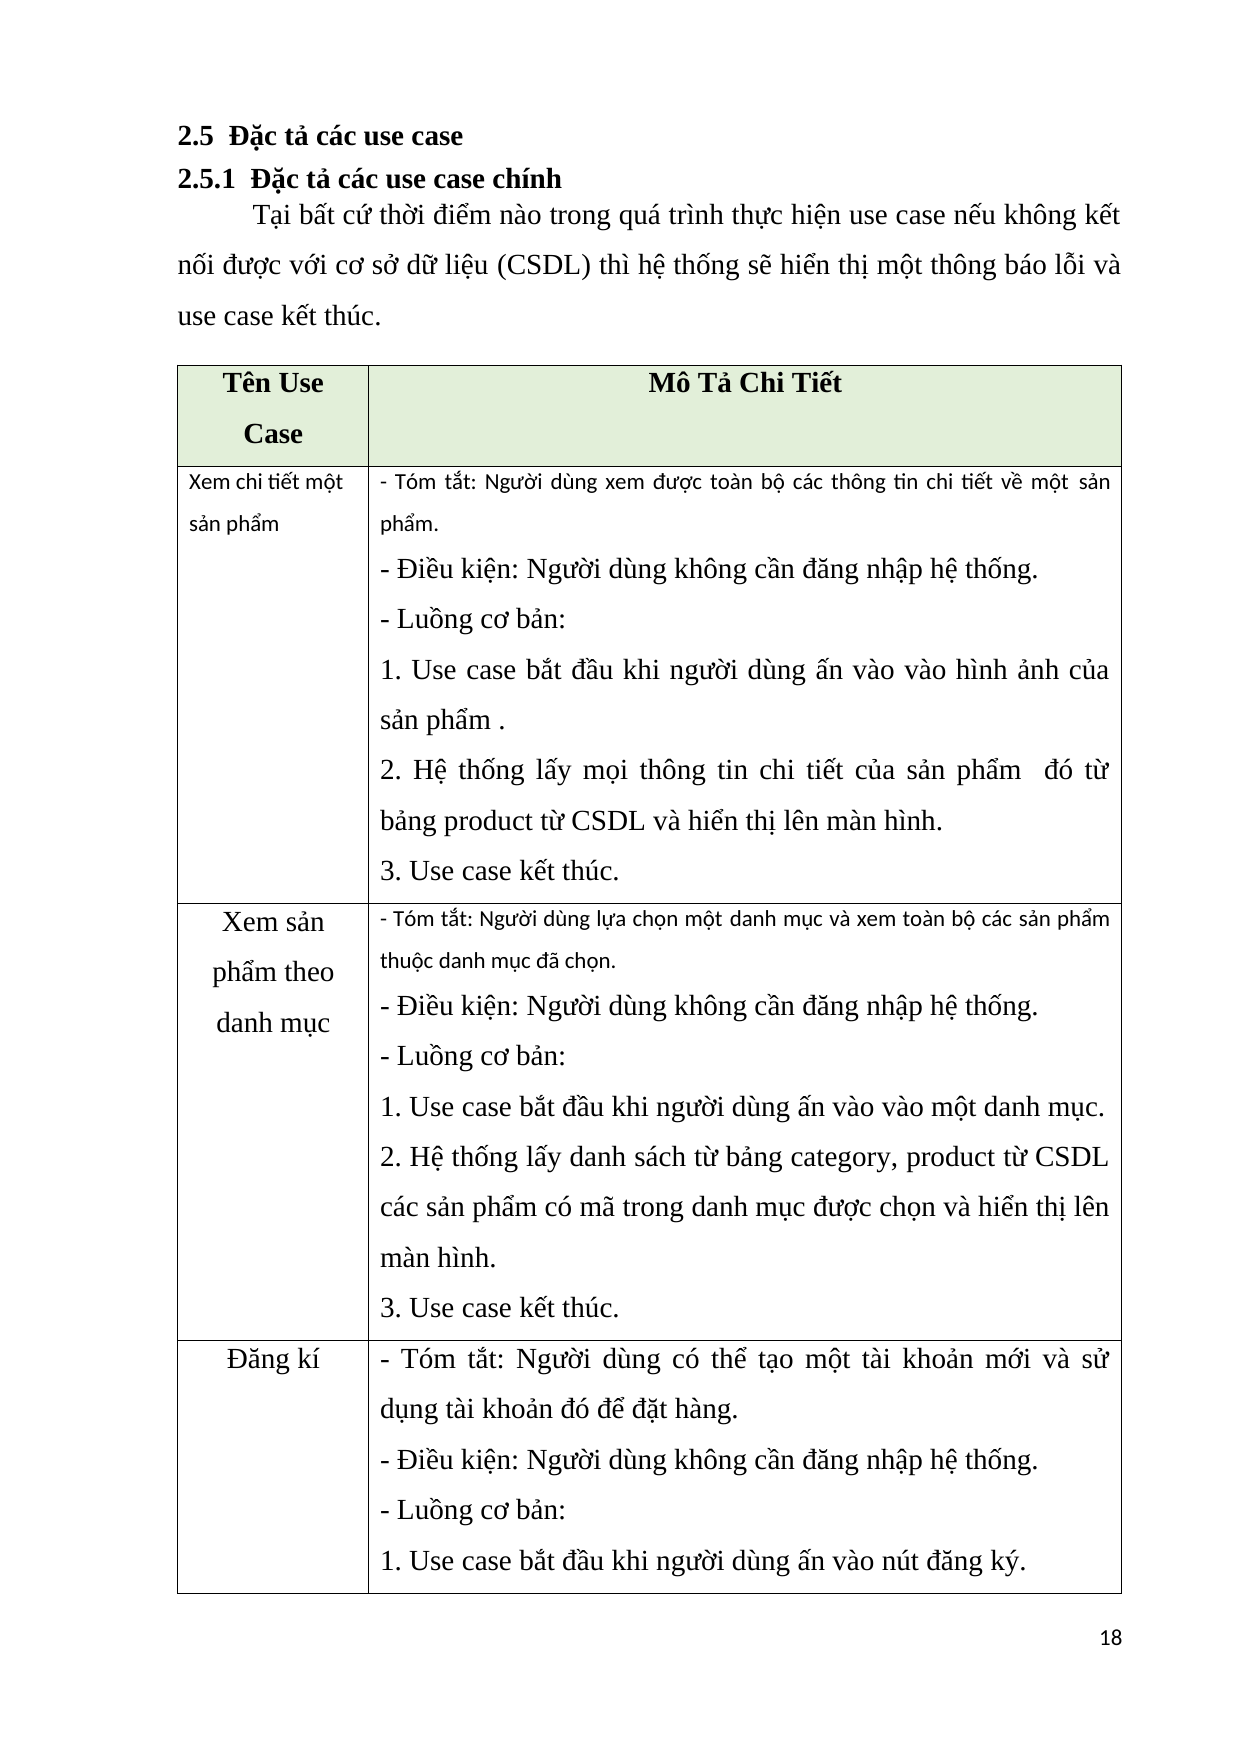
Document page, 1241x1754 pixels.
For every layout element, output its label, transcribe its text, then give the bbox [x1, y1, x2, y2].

table_cell Xem sản phẩm theo danh mục [178, 904, 368, 1340]
table_cell Xem chi tiết một sản phẩm [178, 467, 368, 903]
table_cell - Tóm tắt: Người dùng lựa chọn một danh mục và xem toàn bộ các sản phẩm thuộc danh mục đã chọn. - Điều kiện: Người dùng không cần đăng nhập hệ thống. - Luồng cơ bản: 1. Use case bắt đầu khi người dùng ấn vào vào một danh mục. 2. Hệ thống lấy danh sách từ bảng category, product từ CSDL các sản phẩm có mã trong danh mục được chọn và hiển thị lên màn hình. 3. Use case kết thúc. [369, 904, 1121, 1340]
subtitle 2.5 Đặc tả các use case [177, 118, 1122, 152]
text Tại bất cứ thời điểm nào trong quá trình thực hiện use case nếu không kết nối được với cơ sở dữ liệu (CSDL) thì hệ thống sẽ hiển thị một thông báo lỗi và use case kết thúc. [177, 197, 1122, 331]
table_cell Đăng kí [178, 1341, 368, 1593]
subtitle 2.5.1 Đặc tả các use case chính [177, 161, 1122, 194]
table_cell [369, 1341, 1121, 1593]
table_header Tên Use Case [178, 366, 368, 466]
table_cell - Tóm tắt: Người dùng xem được toàn bộ các thông tin chi tiết về một sản phẩm. - Điều kiện: Người dùng không cần đăng nhập hệ thống. - Luồng cơ bản: 1. Use case bắt đầu khi người dùng ấn vào vào hình ảnh của sản phẩm . 2. Hệ thống lấy mọi thông tin chi tiết của sản phẩm đó từ bảng product từ CSDL và hiển thị lên màn hình. 3. Use case kết thúc. [369, 467, 1121, 903]
table_header Mô Tả Chi Tiết [369, 366, 1121, 466]
